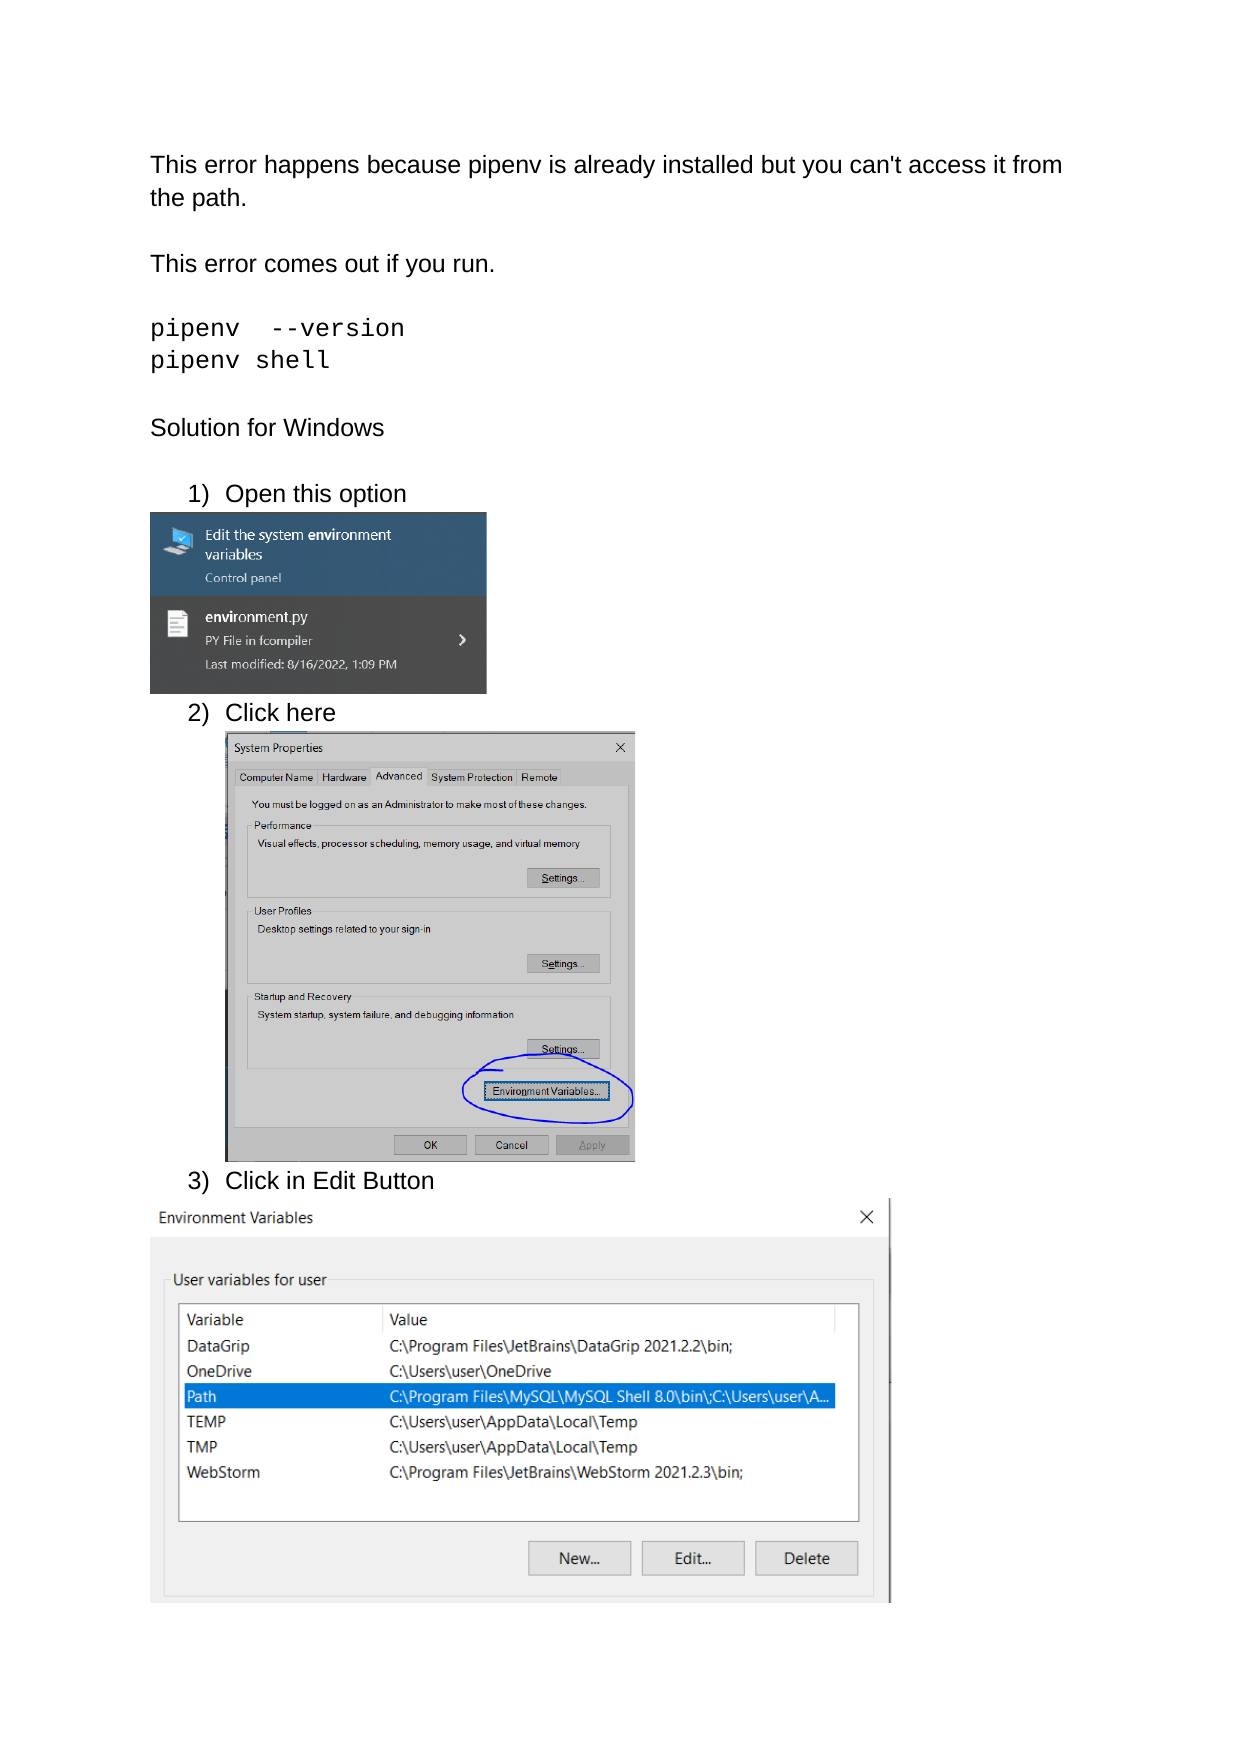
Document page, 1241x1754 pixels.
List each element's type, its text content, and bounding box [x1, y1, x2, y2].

picture [225, 731, 636, 1162]
list Click here [187, 698, 1090, 727]
list Open this option [187, 479, 1090, 508]
text pipenv shell [150, 348, 1090, 376]
text This error comes out if you run. [150, 249, 1090, 278]
text pipenv --version [150, 315, 1090, 343]
text This error happens because pipenv is already installed but you can't access it from the path. [150, 150, 1090, 212]
list Click in Edit Button [187, 1166, 1090, 1194]
picture [150, 1198, 892, 1603]
picture [150, 512, 487, 694]
text Solution for Windows [150, 413, 1090, 442]
